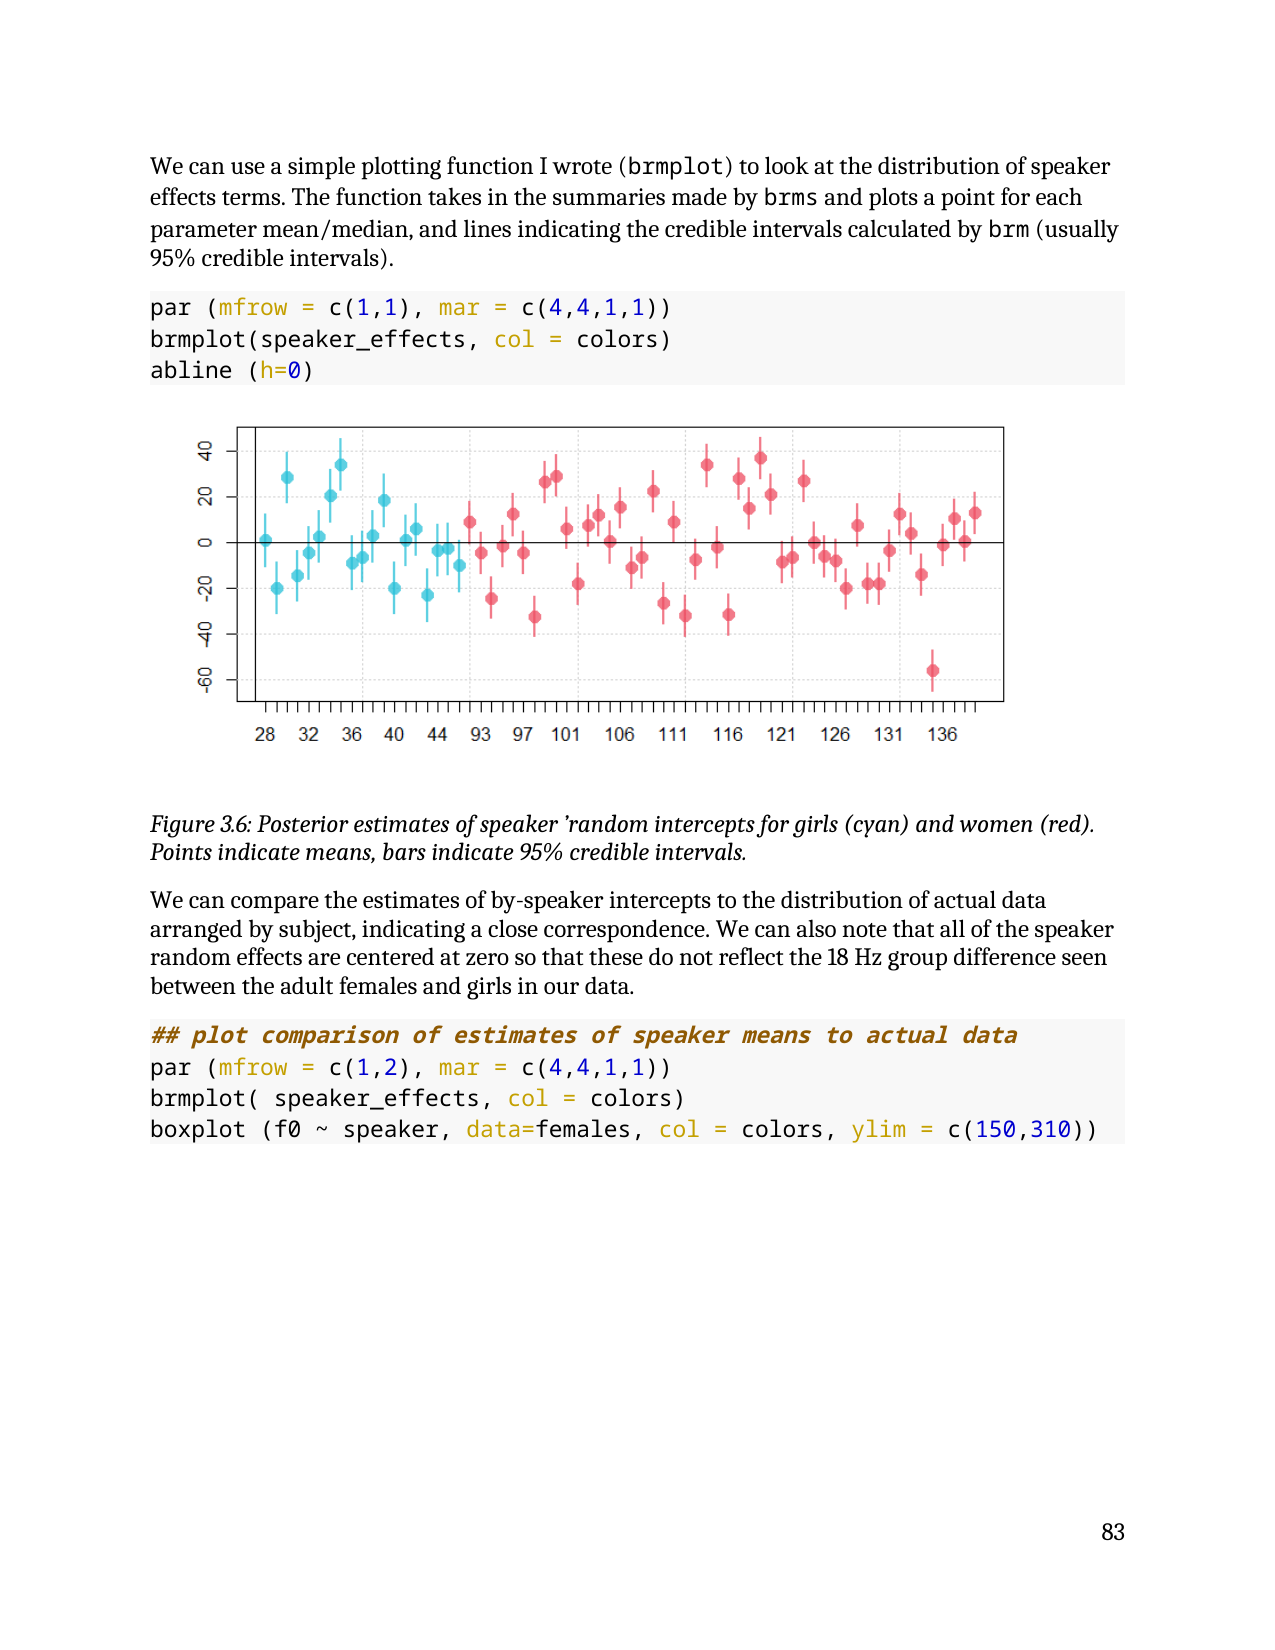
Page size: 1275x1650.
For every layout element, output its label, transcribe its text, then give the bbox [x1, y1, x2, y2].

text We can use a simple plotting function I wrote (brmplot) to look at the distribution of speaker effects terms. The function takes in the summaries made by brms and plots a point for each parameter mean/median, and lines indicating the credible intervals calculated by brm (usually 95% credible intervals). [150, 150, 1125, 272]
text We can compare the estimates of by-speaker intercepts to the distribution of actual data arranged by subject, indicating a close correspondence. We can also note that all of the speaker random effects are centered at zero so that these do not reflect the 18 Hz group difference seen between the adult females and girls in our data. [150, 886, 1125, 1001]
picture [150, 405, 1025, 789]
text Figure 3.6: Posterior estimates of speaker ’random intercepts for girls (cyan) and women (red). Points indicate means, bars indicate 95% credible intervals. [150, 809, 1125, 867]
text par (mfrow = c(1,1), mar = c(4,4,1,1)) brmplot(speaker_effects, col = colors) abline (h=0) [150, 291, 1125, 385]
text ## plot comparison of estimates of speaker means to actual data par (mfrow = c(1,2), mar = c(4,4,1,1)) brmplot( speaker_effects, col = colors) boxplot (f0 ~ speaker, data=females, col = colors, ylim = c(150,310)) [150, 1019, 1125, 1144]
